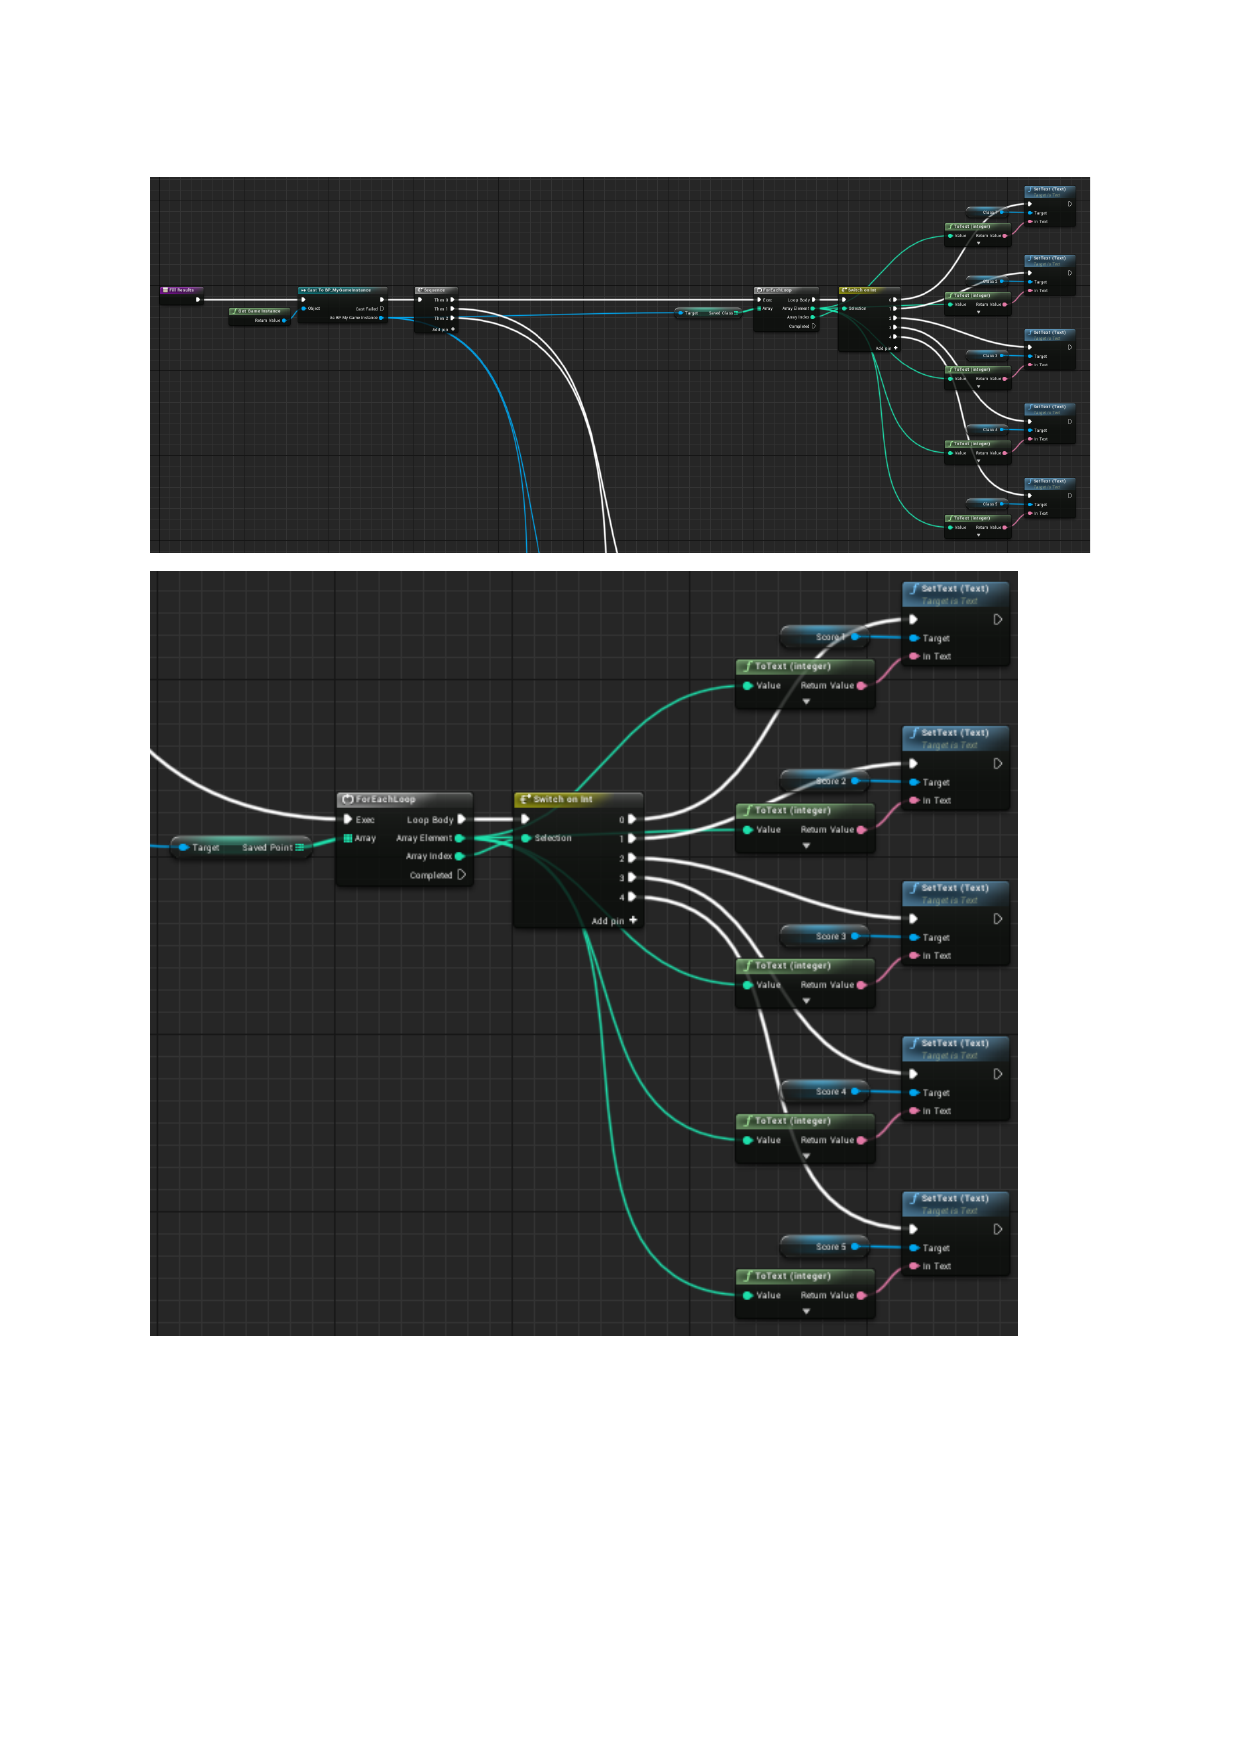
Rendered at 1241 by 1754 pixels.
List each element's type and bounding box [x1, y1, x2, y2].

picture [150, 177, 1091, 553]
picture [150, 571, 1018, 1336]
